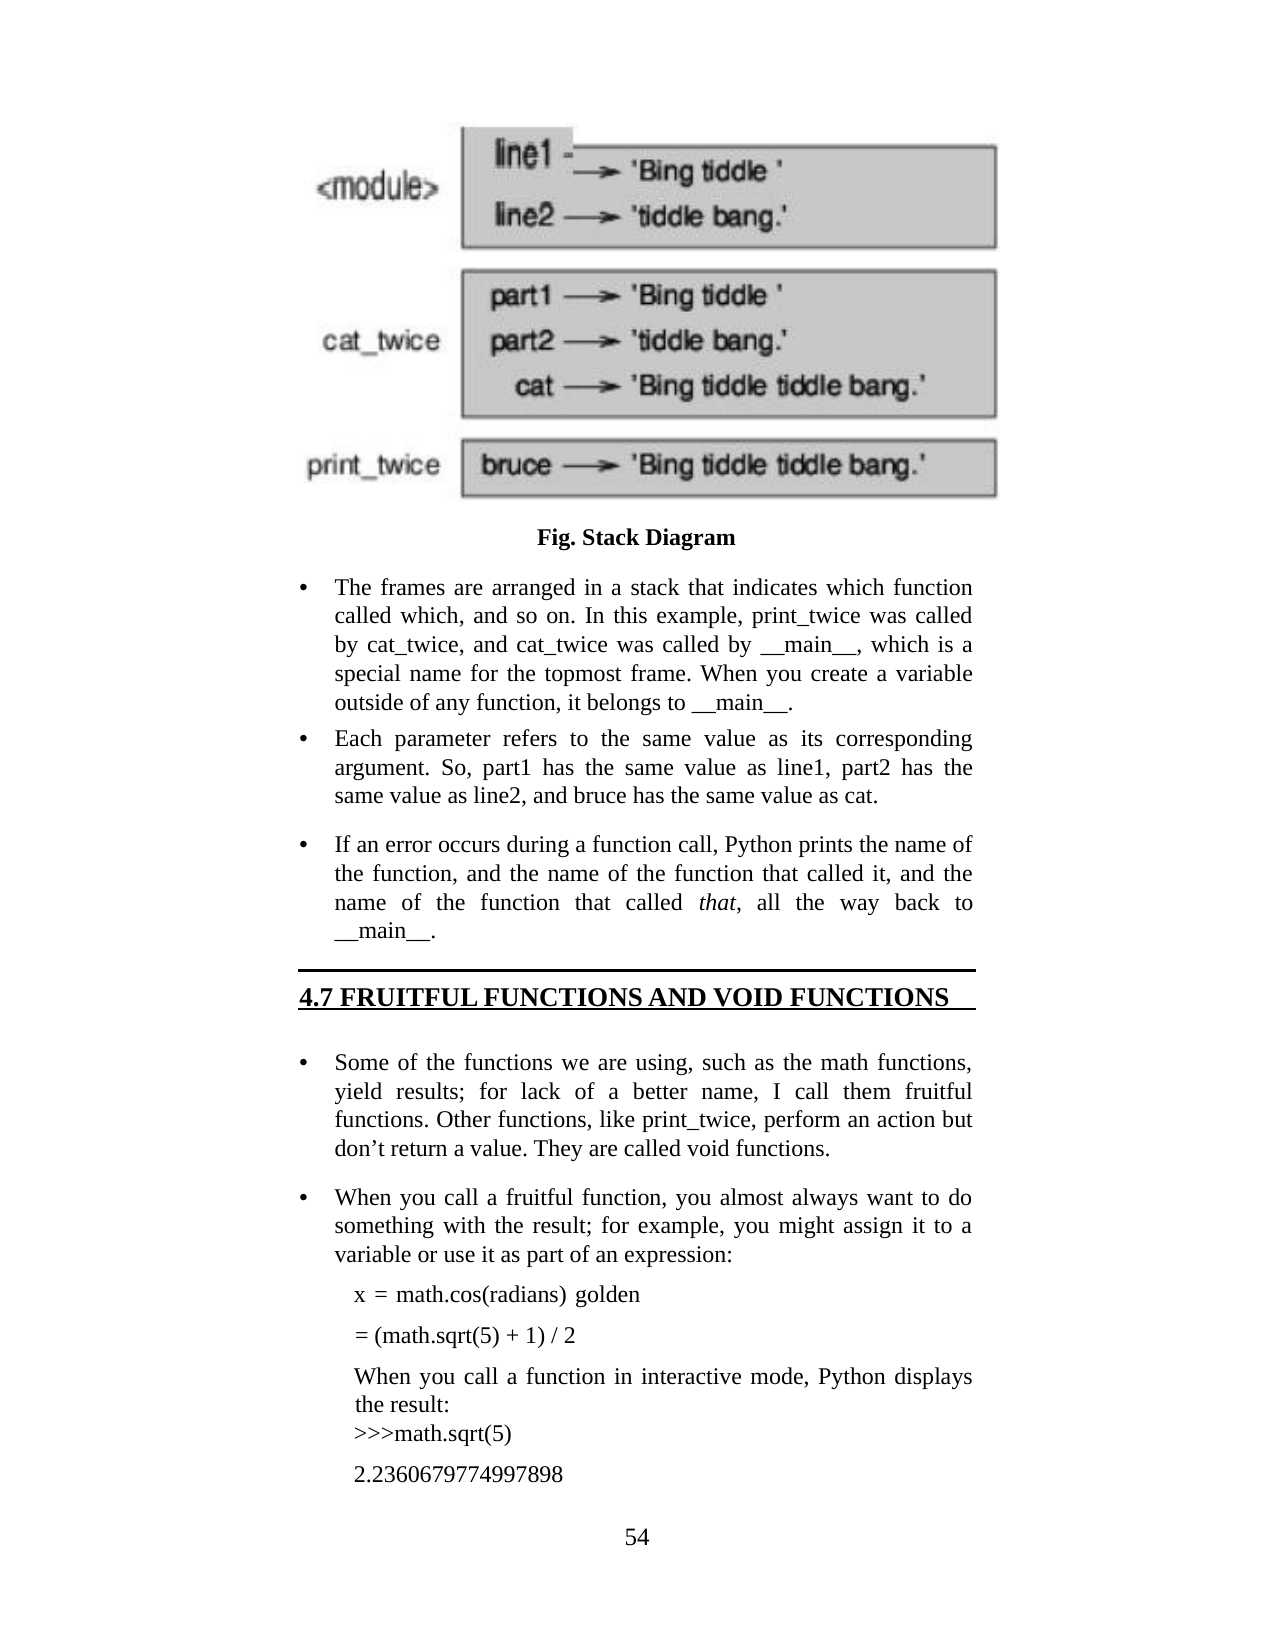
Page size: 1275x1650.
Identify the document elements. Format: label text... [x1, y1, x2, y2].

list When you call a fruitful function, you almost always want to do something with the result; for example, you might assign it to a variable or use it as part of an expression: [299, 1183, 974, 1268]
text >>>math.sqrt(5) [354, 1419, 974, 1447]
text x = math.cos(radians) golden = (math.sqrt(5) + 1) / 2 [354, 1280, 641, 1348]
list If an error occurs during a function call, Python prints the name of the function, and the name of the function that called it, and the name of the function that called that, all the way back to __main__. [299, 830, 974, 944]
text When you call a function in interactive mode, Python displays the result: [354, 1362, 974, 1418]
picture [303, 122, 1009, 502]
list Each parameter refers to the same value as its corresponding argument. So, part1 has the same value as line1, part2 has the same value as line2, and bruce has the same value as cat. [299, 724, 974, 809]
list Some of the functions we are using, such as the math functions, yield results; for lack of a better name, I call them fruitful functions. Other functions, like print_twice, perform an action but don’t return a value. They are called void functions. [299, 1048, 974, 1162]
text 2.2360679774997898 [354, 1460, 974, 1487]
list The frames are arranged in a stack that indicates which function called which, and so on. In this example, print_twice was called by cat_twice, and cat_twice was called by __main__, which is a special name for the topmost frame. When you create a variable outside of any function, it belongs to __main__. [299, 573, 974, 715]
text 4.7 FRUITFUL FUNCTIONS AND VOID FUNCTIONS [299, 981, 1013, 1012]
subtitle Fig. Stack Diagram [261, 523, 1011, 551]
